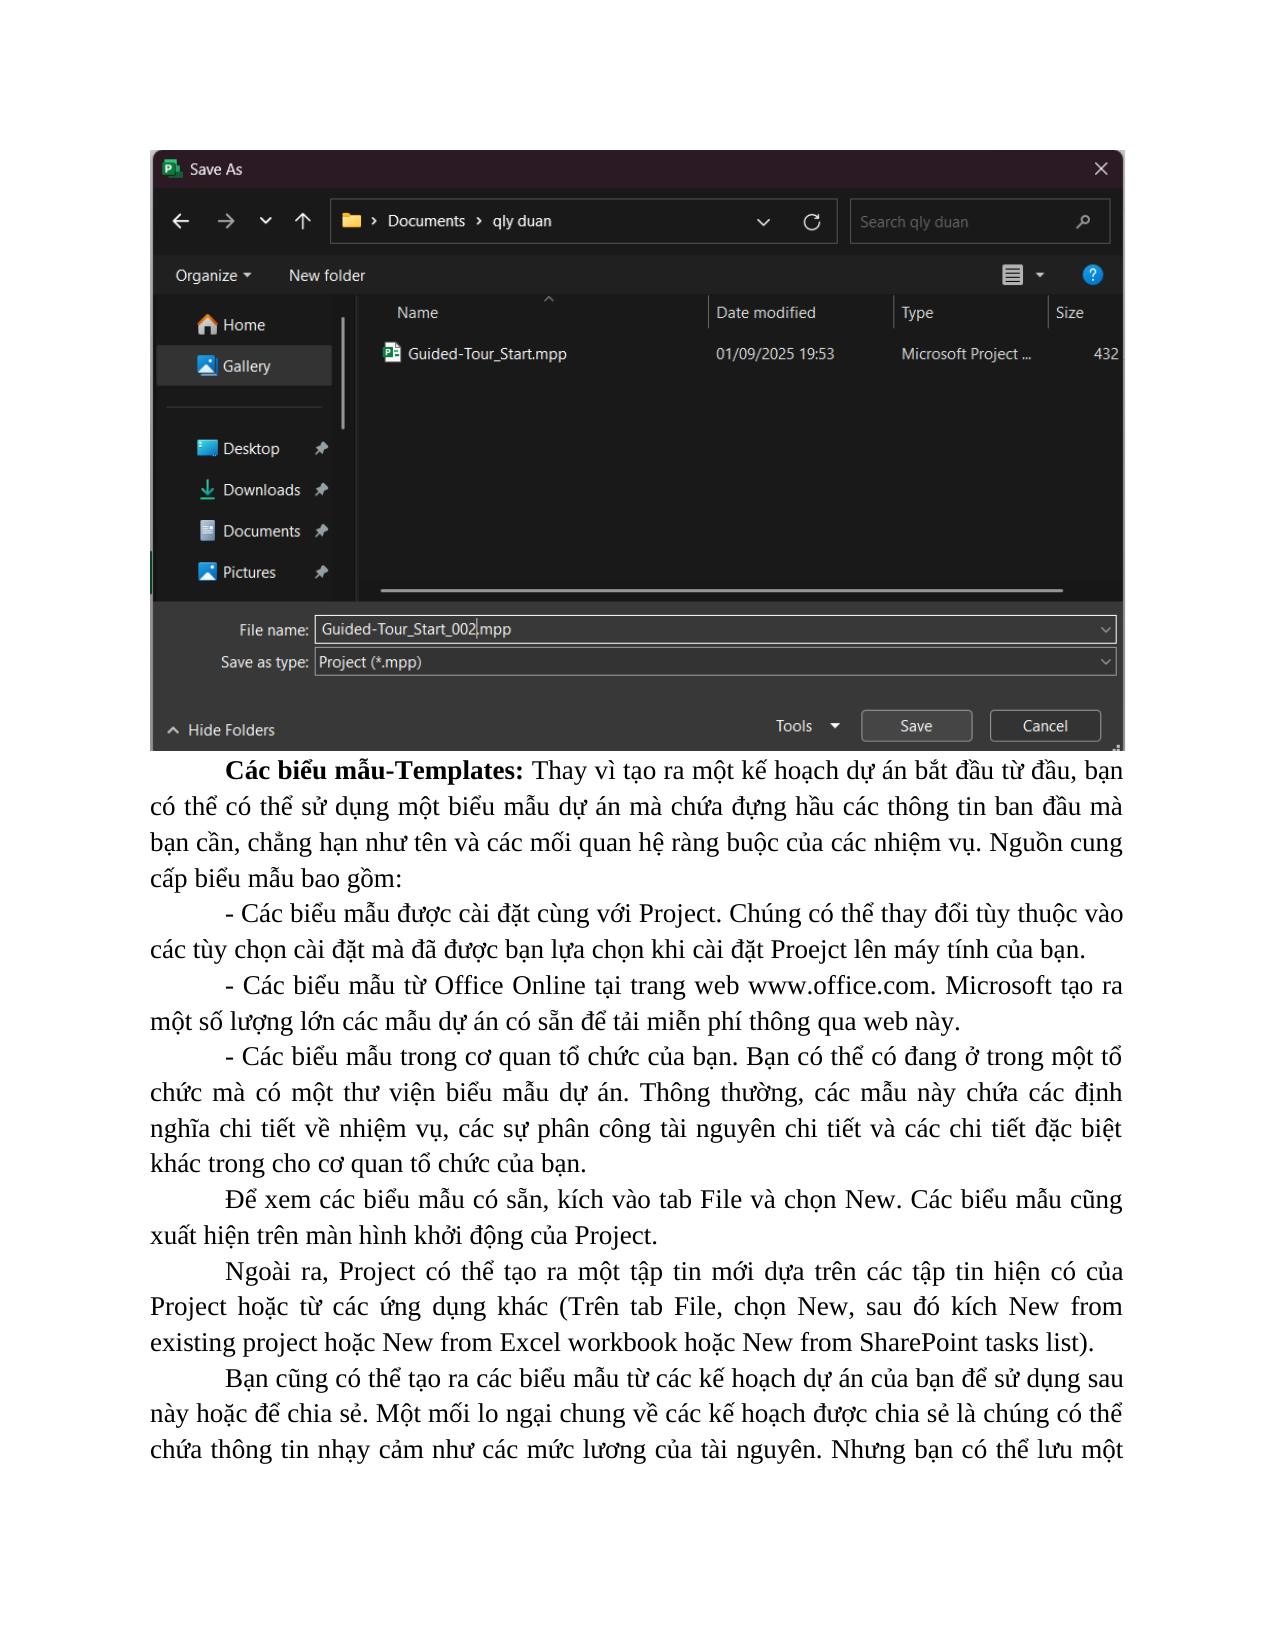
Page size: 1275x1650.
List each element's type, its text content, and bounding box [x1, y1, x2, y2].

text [150, 1362, 1125, 1464]
text - Các biểu mẫu trong cơ quan tổ chức của bạn. Bạn có thể có đang ở trong một tổ chức mà có một thư viện biểu mẫu dự án. Thông thường, các mẫu này chứa các định nghĩa chi tiết về nhiệm vụ, các sự phân công tài nguyên chi tiết và các chi tiết đặc biệt khác trong cho cơ quan tổ chức của bạn. [150, 1040, 1125, 1179]
text - Các biểu mẫu từ Office Online tại trang web www.office.com. Microsoft tạo ra một số lượng lớn các mẫu dự án có sẵn để tải miễn phí thông qua web này. [150, 969, 1125, 1036]
text Để xem các biểu mẫu có sẵn, kích vào tab File và chọn New. Các biểu mẫu cũng xuất hiện trên màn hình khởi động của Project. [150, 1183, 1125, 1250]
text Các biểu mẫu-Templates: Thay vì tạo ra một kế hoạch dự án bắt đầu từ đầu, bạn có thể có thể sử dụng một biểu mẫu dự án mà chứa đựng hầu các thông tin ban đầu mà bạn cần, chẳng hạn như tên và các mối quan hệ ràng buộc của các nhiệm vụ. Nguồn cung cấp biểu mẫu bao gồm: [150, 754, 1125, 893]
picture [150, 150, 1125, 751]
text Ngoài ra, Project có thể tạo ra một tập tin mới dựa trên các tập tin hiện có của Project hoặc từ các ứng dụng khác (Trên tab File, chọn New, sau đó kích New from existing project hoặc New from Excel workbook hoặc New from SharePoint tasks list). [150, 1255, 1125, 1357]
text - Các biểu mẫu được cài đặt cùng với Project. Chúng có thể thay đổi tùy thuộc vào các tùy chọn cài đặt mà đã được bạn lựa chọn khi cài đặt Proejct lên máy tính của bạn. [150, 897, 1125, 964]
